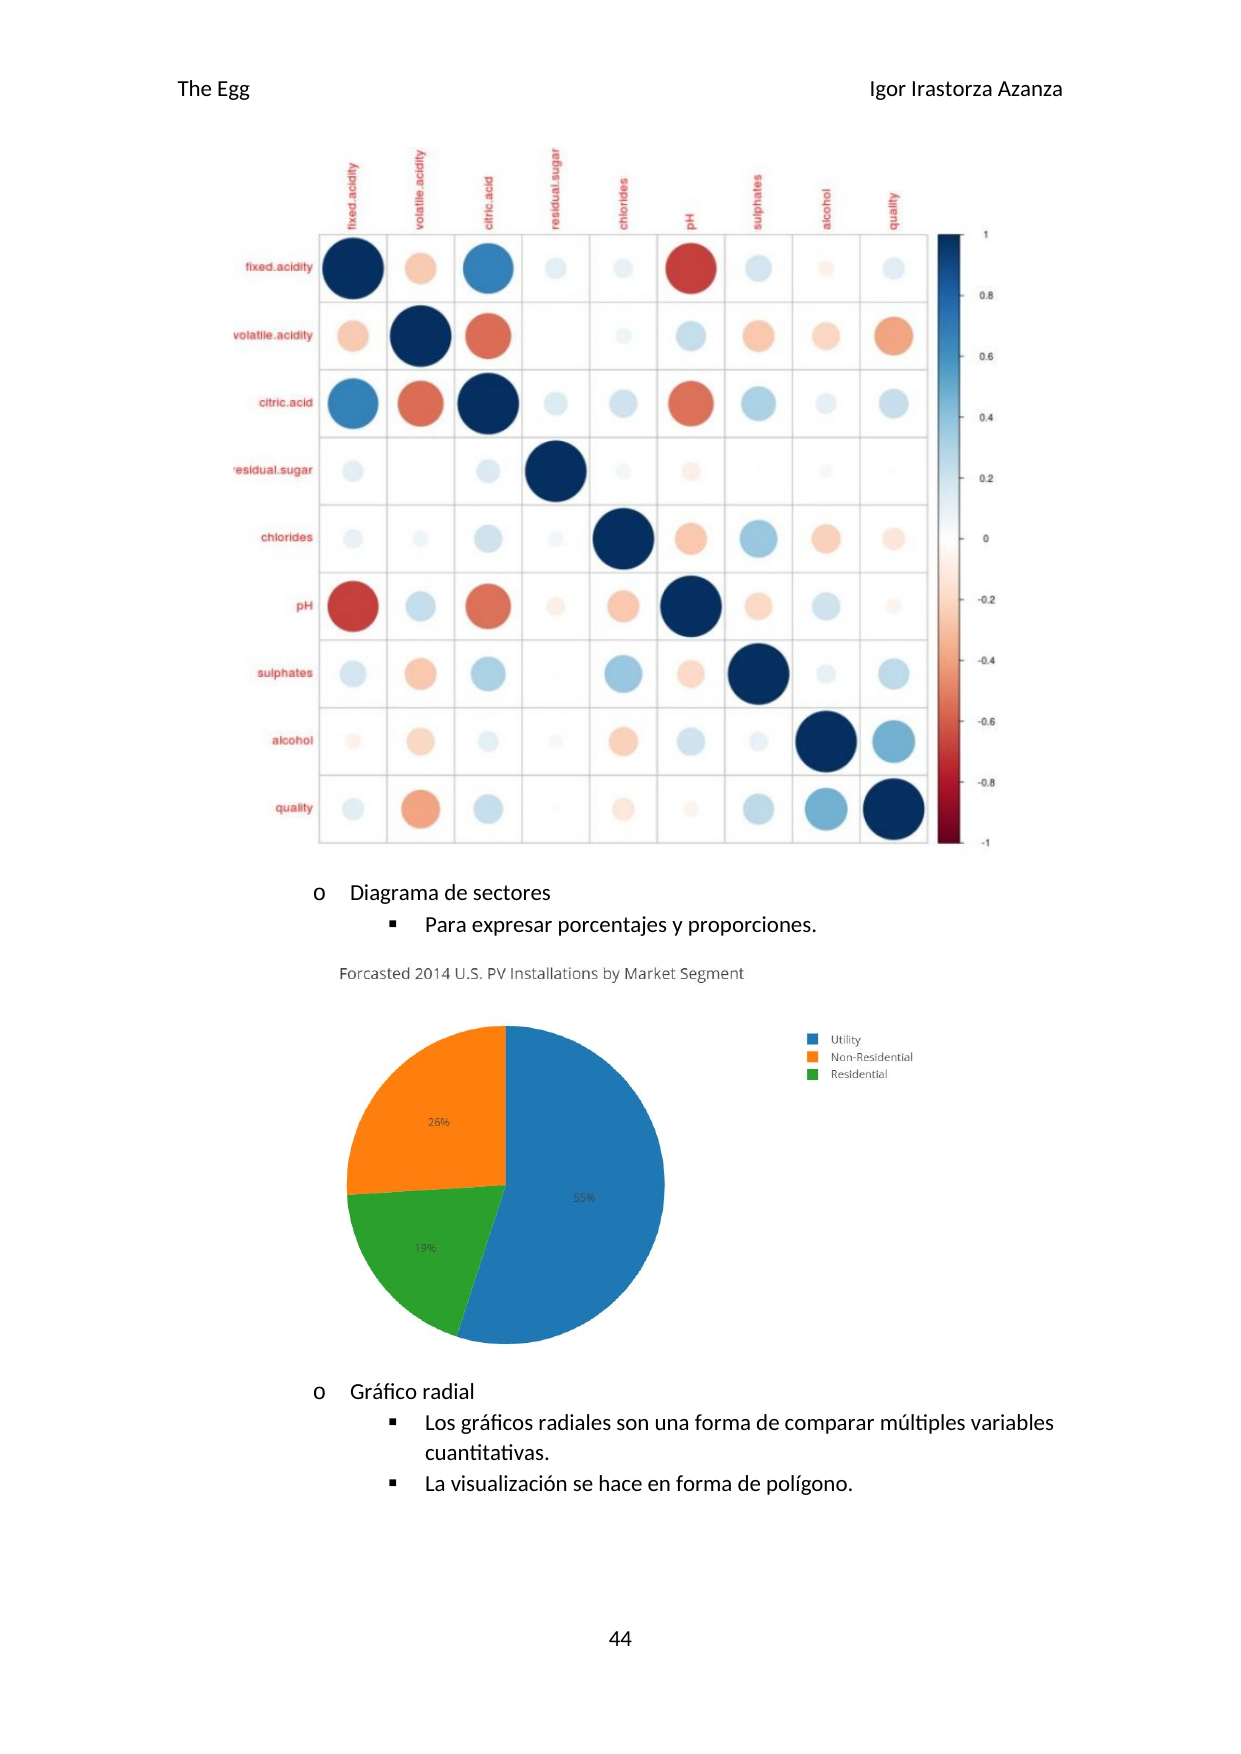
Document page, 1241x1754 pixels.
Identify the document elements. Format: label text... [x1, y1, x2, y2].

list Gráfico radial [312, 1377, 1063, 1406]
list Para expresar porcentajes y proporciones. [387, 910, 1063, 938]
picture [233, 147, 1007, 860]
list Diagrama de sectores [312, 878, 1063, 907]
list Los gráficos radiales son una forma de comparar múltiples variables cuantitativas. [387, 1408, 1063, 1467]
list La visualización se hace en forma de polígono. [387, 1469, 1063, 1497]
picture [311, 956, 929, 1358]
